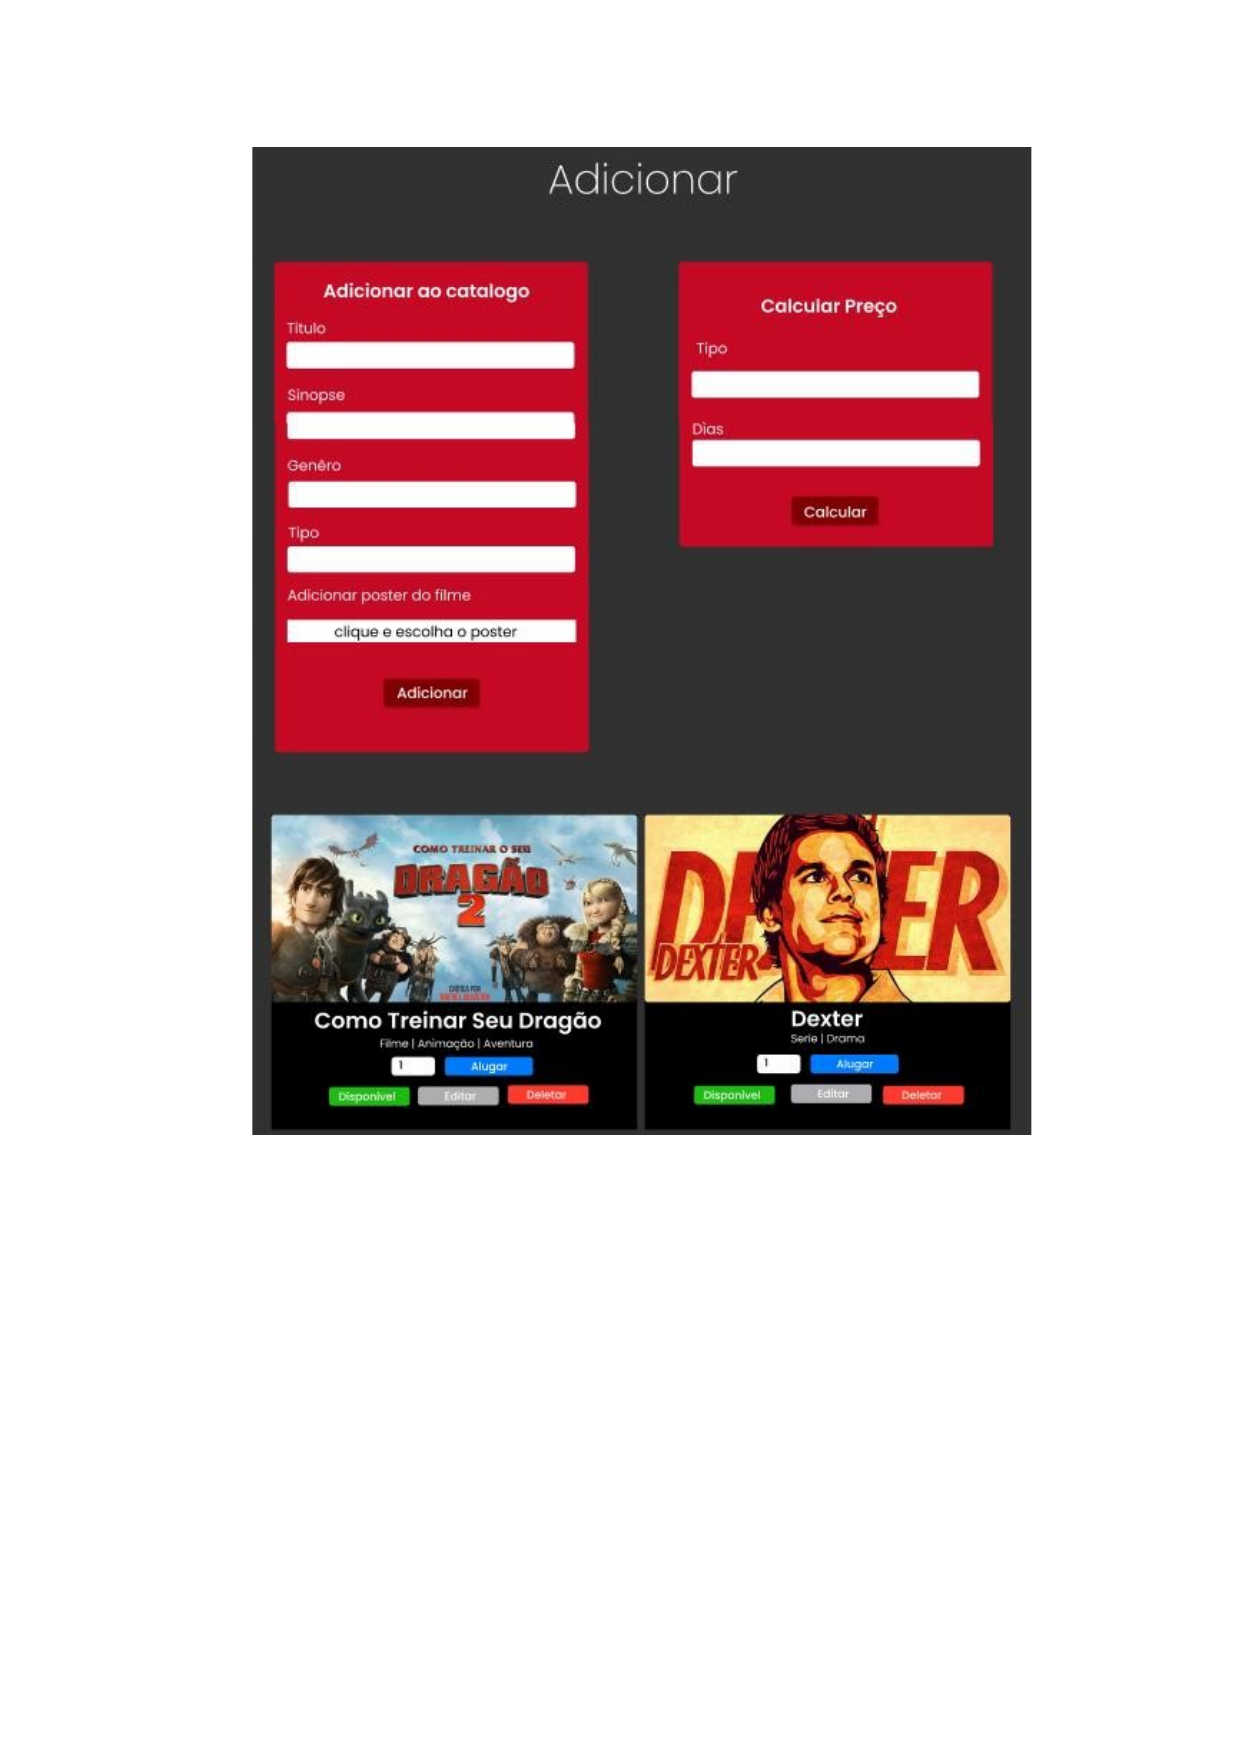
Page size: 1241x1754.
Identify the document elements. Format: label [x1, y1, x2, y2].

picture [252, 147, 1032, 1135]
